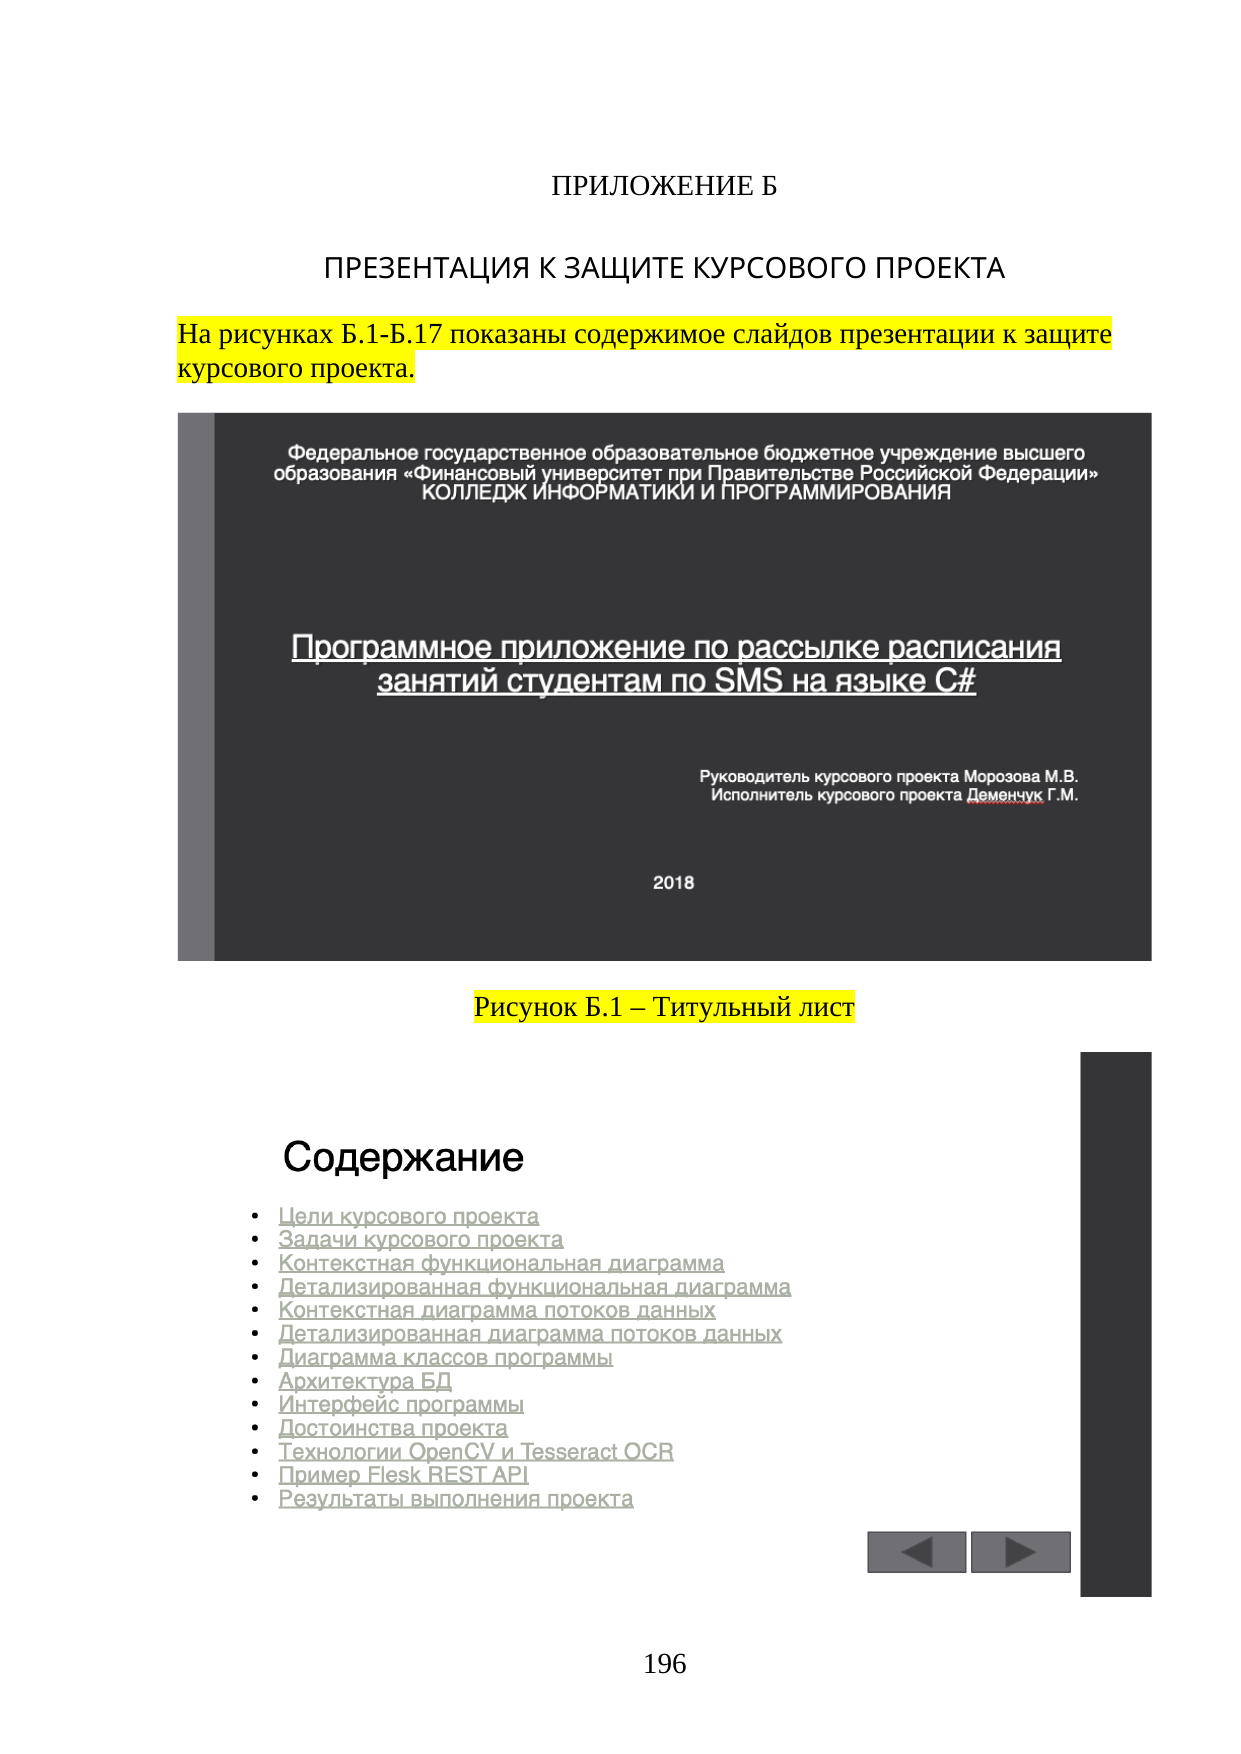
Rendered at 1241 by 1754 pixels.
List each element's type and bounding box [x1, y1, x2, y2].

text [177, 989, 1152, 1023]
picture [177, 412, 1152, 961]
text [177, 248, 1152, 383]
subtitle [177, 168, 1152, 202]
picture [177, 1052, 1152, 1597]
